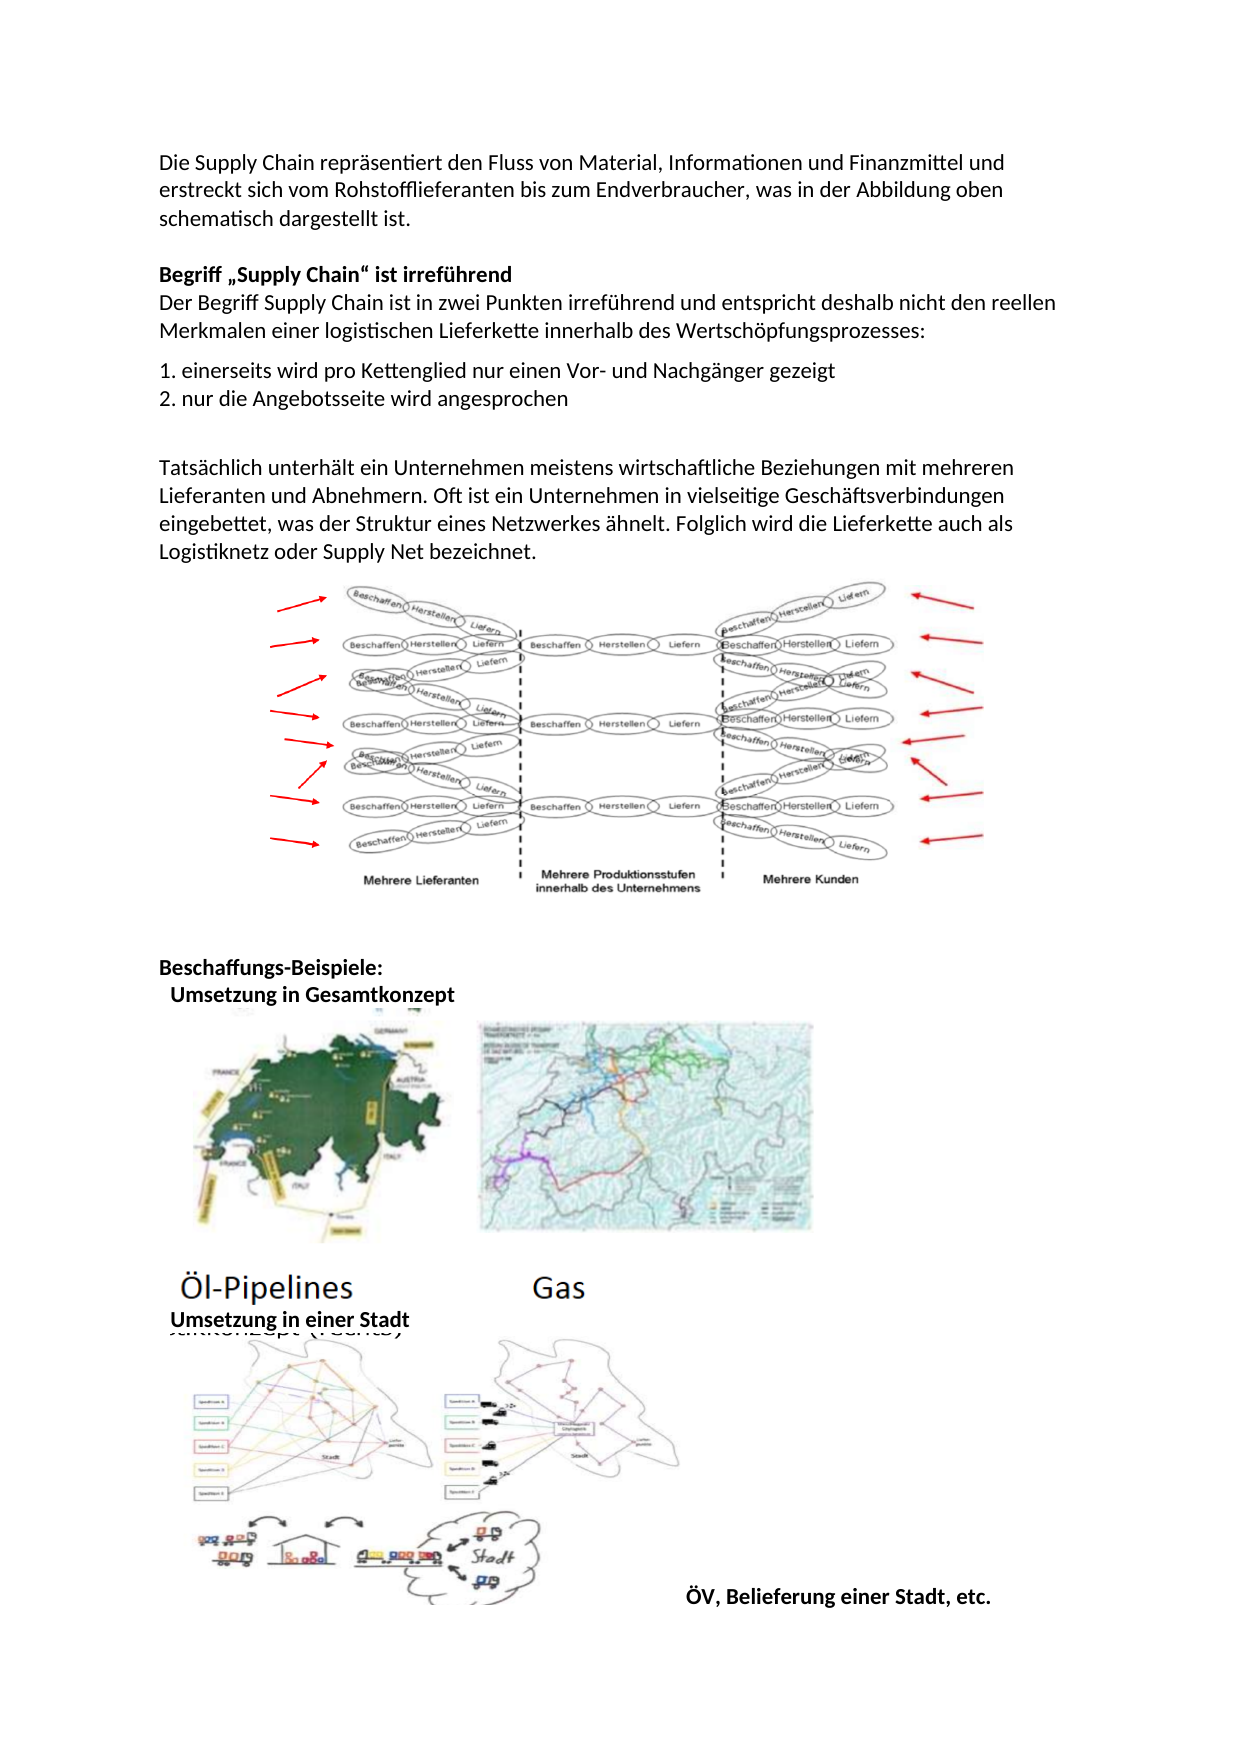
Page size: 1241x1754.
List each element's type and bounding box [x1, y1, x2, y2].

picture [170, 1008, 823, 1306]
picture [244, 577, 994, 900]
picture [170, 1333, 686, 1605]
table_cell [148, 148, 1093, 1610]
